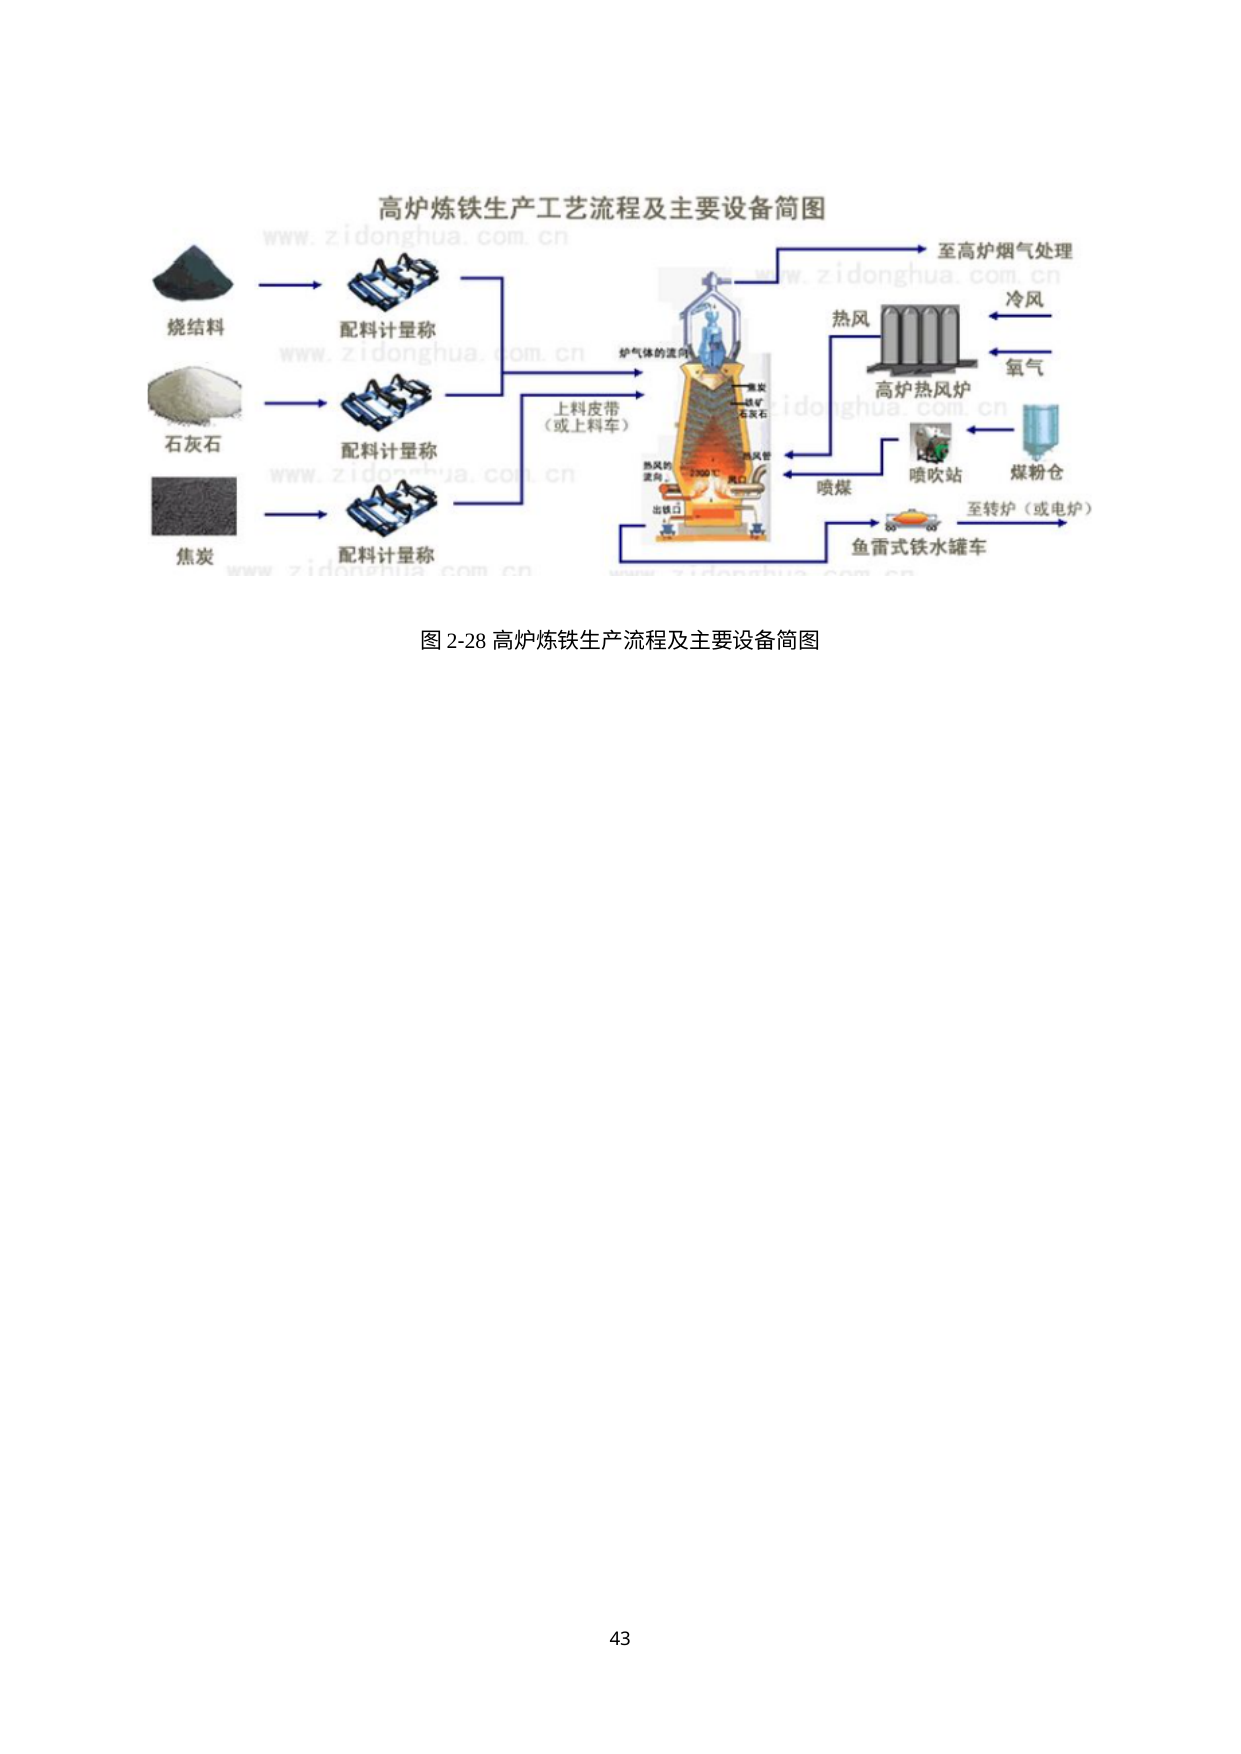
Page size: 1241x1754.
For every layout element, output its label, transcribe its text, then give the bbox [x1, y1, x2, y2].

picture [147, 163, 1093, 576]
text 图2-28 高炉炼铁生产流程及主要设备简图 [148, 622, 1092, 656]
